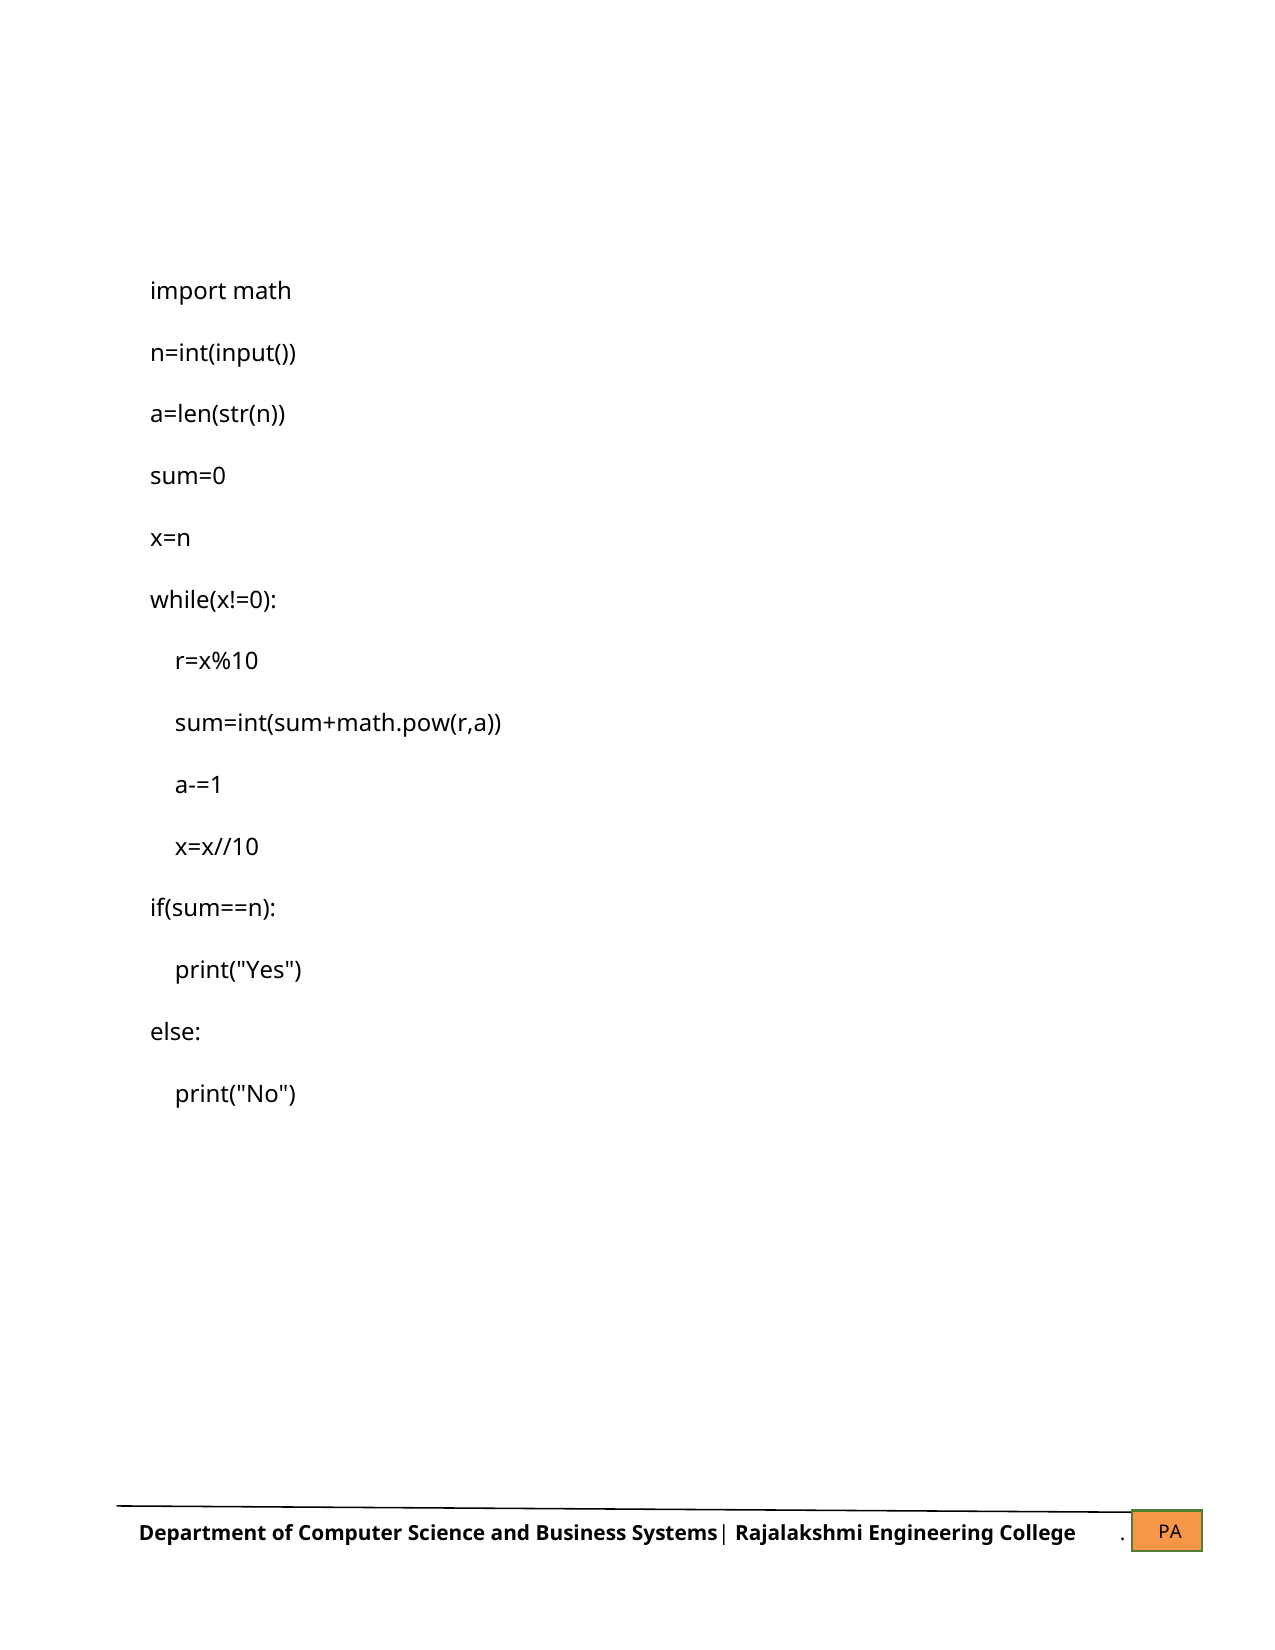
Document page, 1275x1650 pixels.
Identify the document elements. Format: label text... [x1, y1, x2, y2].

text x=x//10 [150, 829, 1125, 862]
text print("No") [150, 1077, 1125, 1109]
text n=int(input()) [150, 335, 1125, 368]
text x=n [150, 521, 1125, 553]
text while(x!=0): [150, 582, 1125, 615]
text a-=1 [150, 768, 1125, 800]
text import math [150, 273, 1125, 306]
text print("Yes") [150, 953, 1125, 986]
text else: [150, 1015, 1125, 1047]
text a=len(str(n)) [150, 397, 1125, 430]
text sum=int(sum+math.pow(r,a)) [150, 706, 1125, 738]
text r=x%10 [150, 644, 1125, 677]
text sum=0 [150, 459, 1125, 491]
text if(sum==n): [150, 891, 1125, 924]
